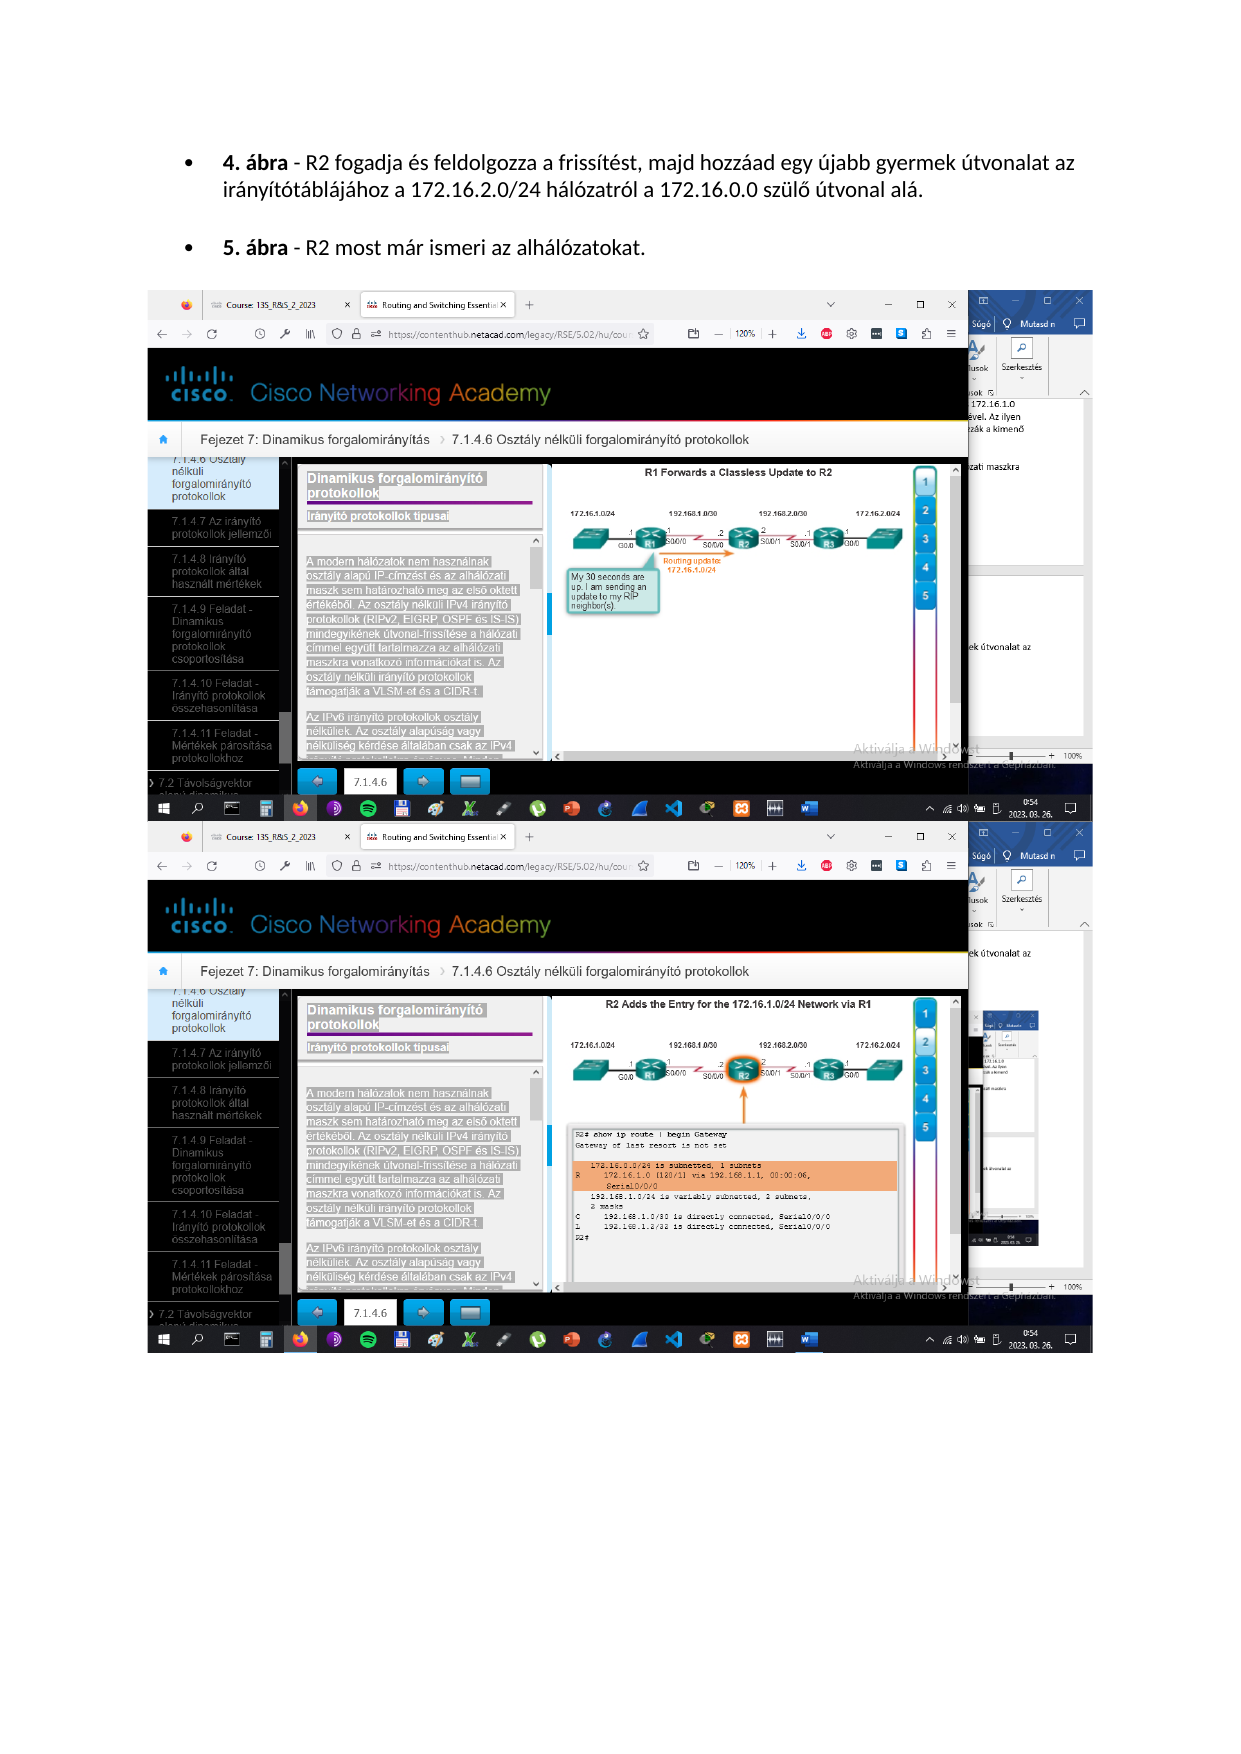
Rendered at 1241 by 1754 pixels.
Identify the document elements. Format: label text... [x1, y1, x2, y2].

picture [147, 290, 1093, 1353]
list 5. ábra - R2 most már ismeri az alhálózatokat. [185, 233, 1093, 261]
list 4. ábra - R2 fogadja és feldolgozza a frissítést, majd hozzáad egy újabb gyermek útvonalat az irányítótáblájához a 172.16.2.0/24 hálózatról a 172.16.0.0 szülő útvonal alá. [185, 148, 1093, 204]
